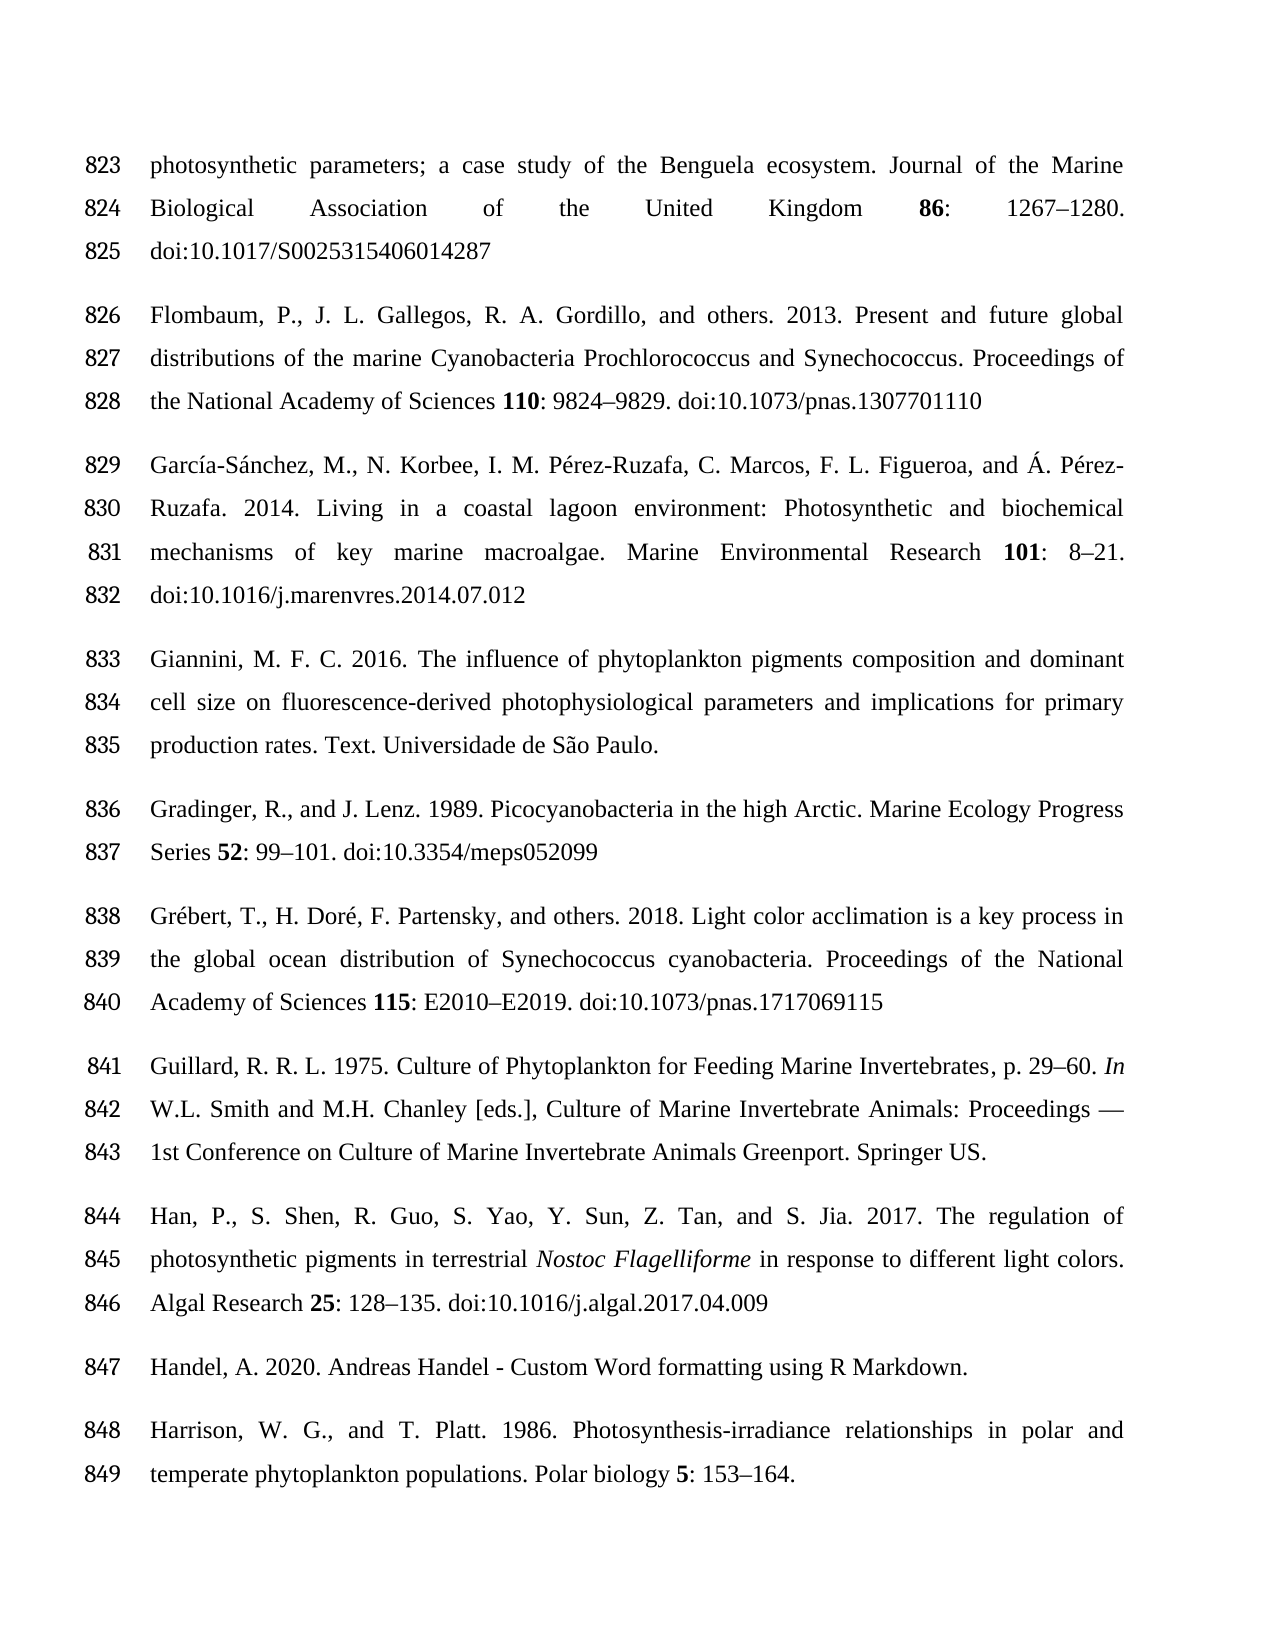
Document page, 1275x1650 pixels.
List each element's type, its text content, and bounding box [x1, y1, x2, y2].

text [150, 150, 1125, 265]
text Handel, A. 2020. Andreas Handel - Custom Word formatting using R Markdown. [150, 1352, 1125, 1380]
text Han, P., S. Shen, R. Guo, S. Yao, Y. Sun, Z. Tan, and S. Jia. 2017. The regulation of photosynthetic pigments in terrestrial Nostoc Flagelliforme in response to different light colors. Algal Research 25: 128–135. doi:10.1016/j.algal.2017.04.009 [150, 1201, 1125, 1316]
text Gradinger, R., and J. Lenz. 1989. Picocyanobacteria in the high Arctic. Marine Ecology Progress Series 52: 99–101. doi:10.3354/meps052099 [150, 794, 1125, 866]
text Flombaum, P., J. L. Gallegos, R. A. Gordillo, and others. 2013. Present and future global distributions of the marine Cyanobacteria Prochlorococcus and Synechococcus. Proceedings of the National Academy of Sciences 110: 9824–9829. doi:10.1073/pnas.1307701110 [150, 300, 1125, 415]
text Giannini, M. F. C. 2016. The influence of phytoplankton pigments composition and dominant cell size on fluorescence-derived photophysiological parameters and implications for primary production rates. Text. Universidade de São Paulo. [150, 644, 1125, 759]
text Grébert, T., H. Doré, F. Partensky, and others. 2018. Light color acclimation is a key process in the global ocean distribution of Synechococcus cyanobacteria. Proceedings of the National Academy of Sciences 115: E2010–E2019. doi:10.1073/pnas.1717069115 [150, 901, 1125, 1016]
text Guillard, R. R. L. 1975. Culture of Phytoplankton for Feeding Marine Invertebrates, p. 29–60. In W.L. Smith and M.H. Chanley [eds.], Culture of Marine Invertebrate Animals: Proceedings — 1st Conference on Culture of Marine Invertebrate Animals Greenport. Springer US. [150, 1051, 1125, 1166]
text García-Sánchez, M., N. Korbee, I. M. Pérez-Ruzafa, C. Marcos, F. L. Figueroa, and Á. Pérez-Ruzafa. 2014. Living in a coastal lagoon environment: Photosynthetic and biochemical mechanisms of key marine macroalgae. Marine Environmental Research 101: 8–21. doi:10.1016/j.marenvres.2014.07.012 [150, 450, 1125, 608]
text Harrison, W. G., and T. Platt. 1986. Photosynthesis-irradiance relationships in polar and temperate phytoplankton populations. Polar biology 5: 153–164. [150, 1416, 1125, 1487]
